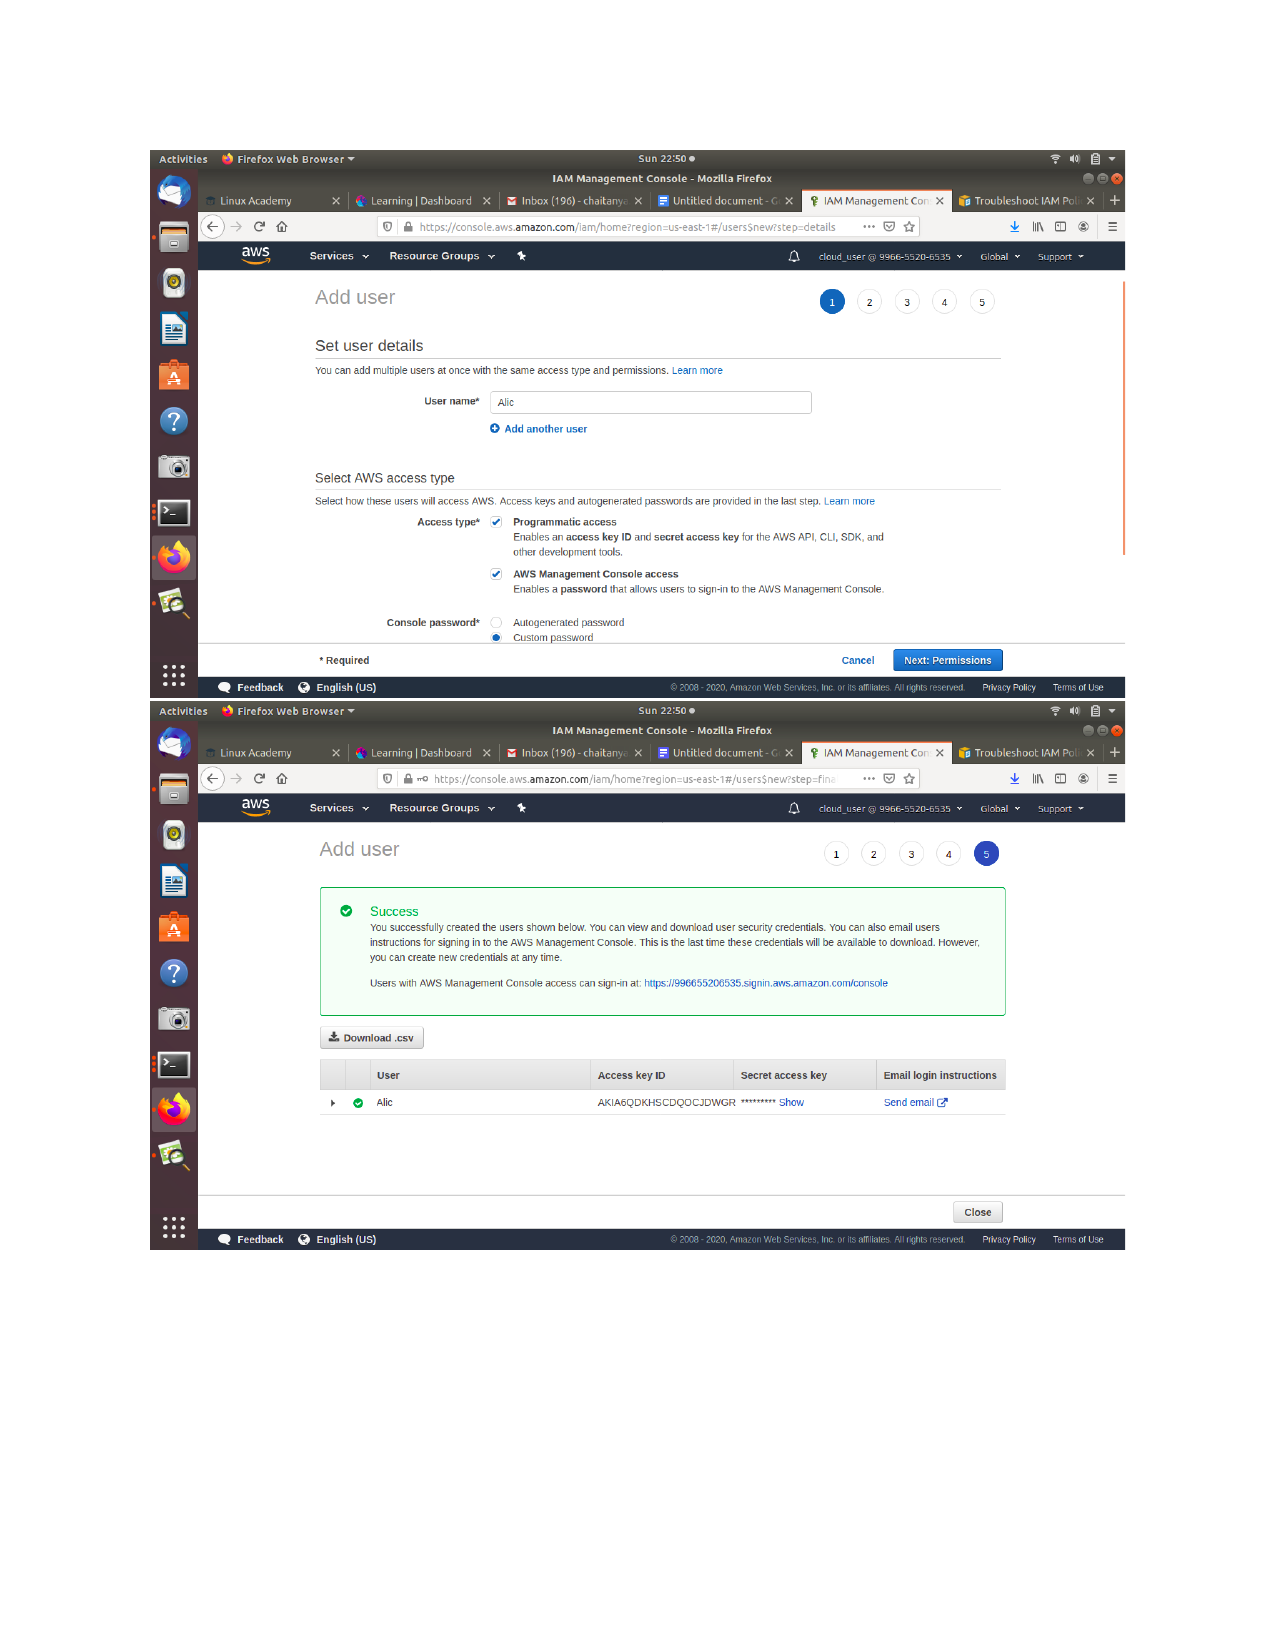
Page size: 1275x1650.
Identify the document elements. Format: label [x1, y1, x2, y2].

picture [150, 150, 1125, 698]
picture [150, 701, 1125, 1250]
